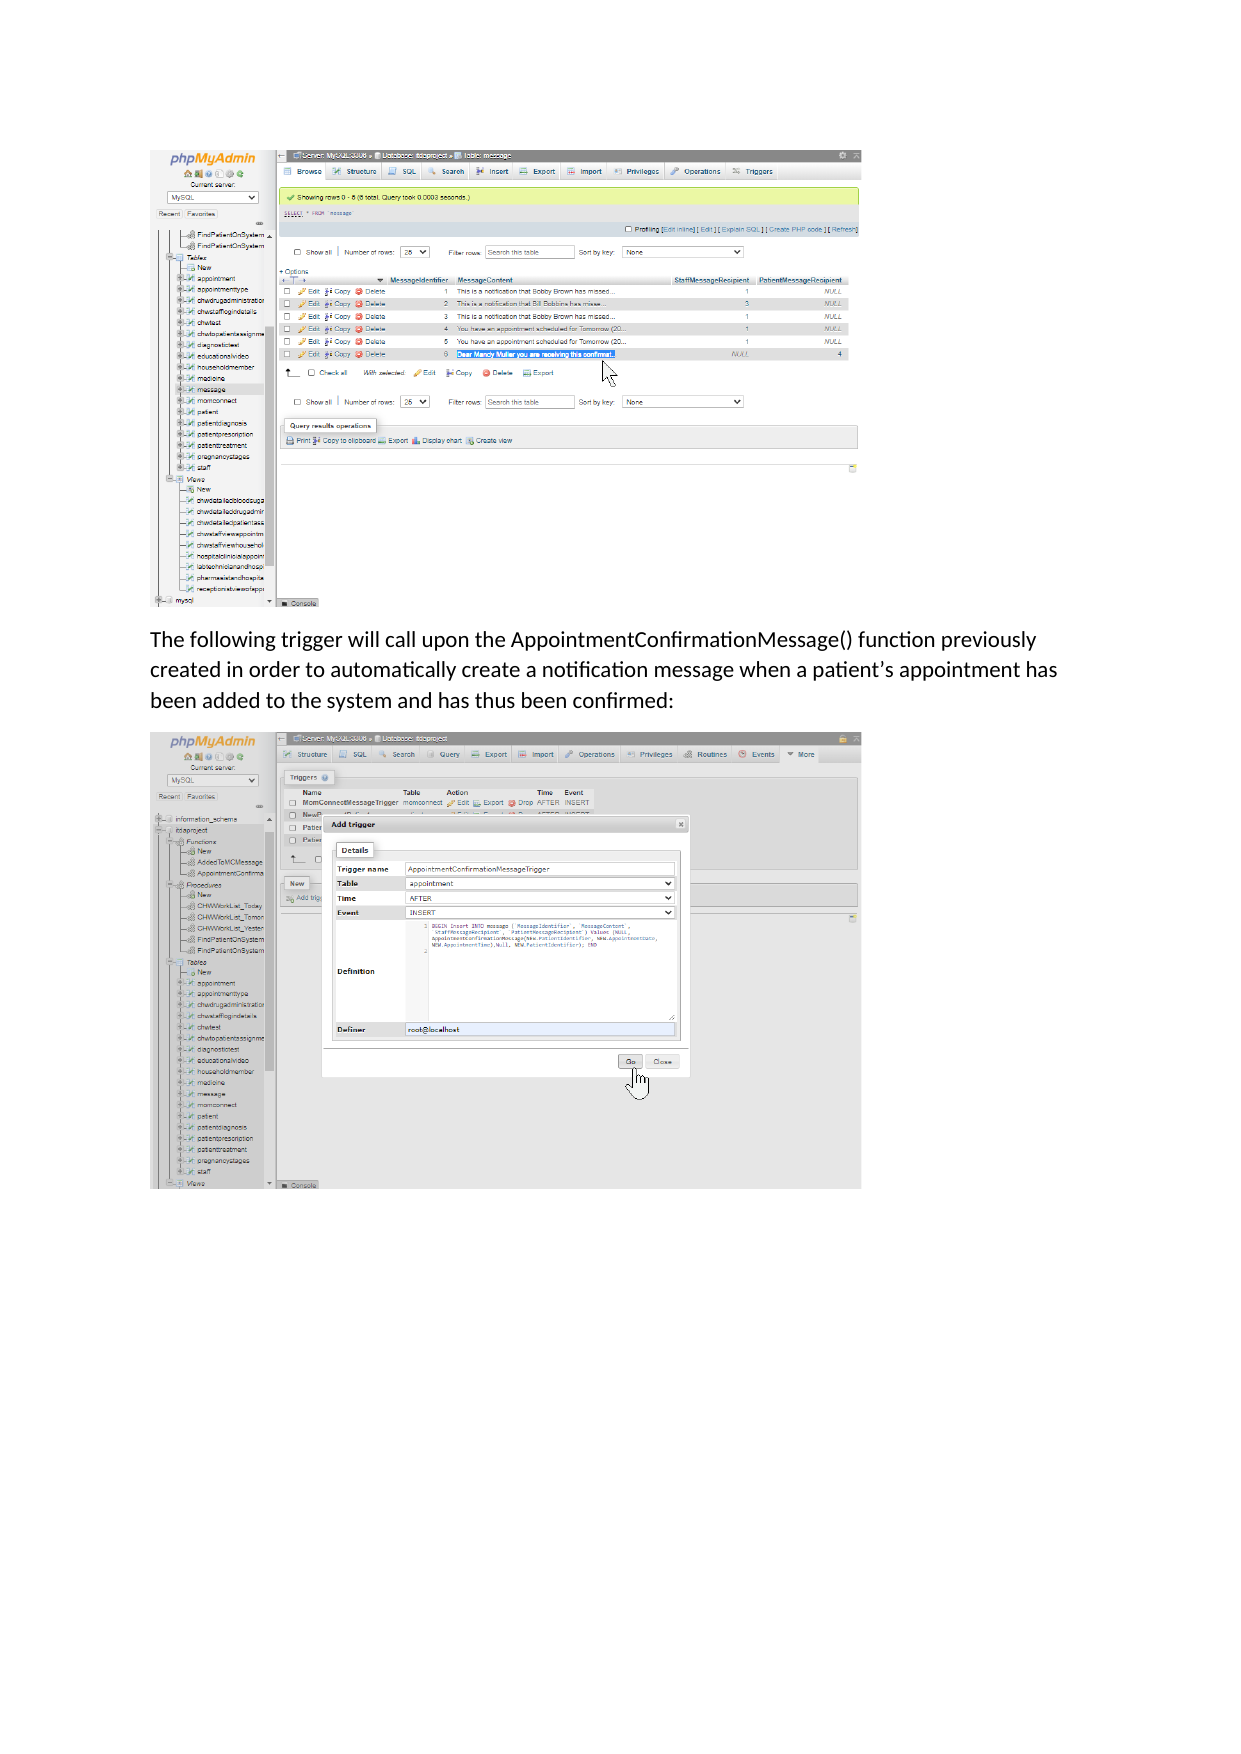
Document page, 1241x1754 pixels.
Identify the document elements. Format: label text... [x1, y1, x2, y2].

picture [150, 150, 862, 607]
picture [150, 732, 862, 1189]
text The following trigger will call upon the AppointmentConfirmationMessage() function previously created in order to automatically create a notification message when a patient’s appointment has been added to the system and has thus been confirmed: [150, 625, 1090, 714]
